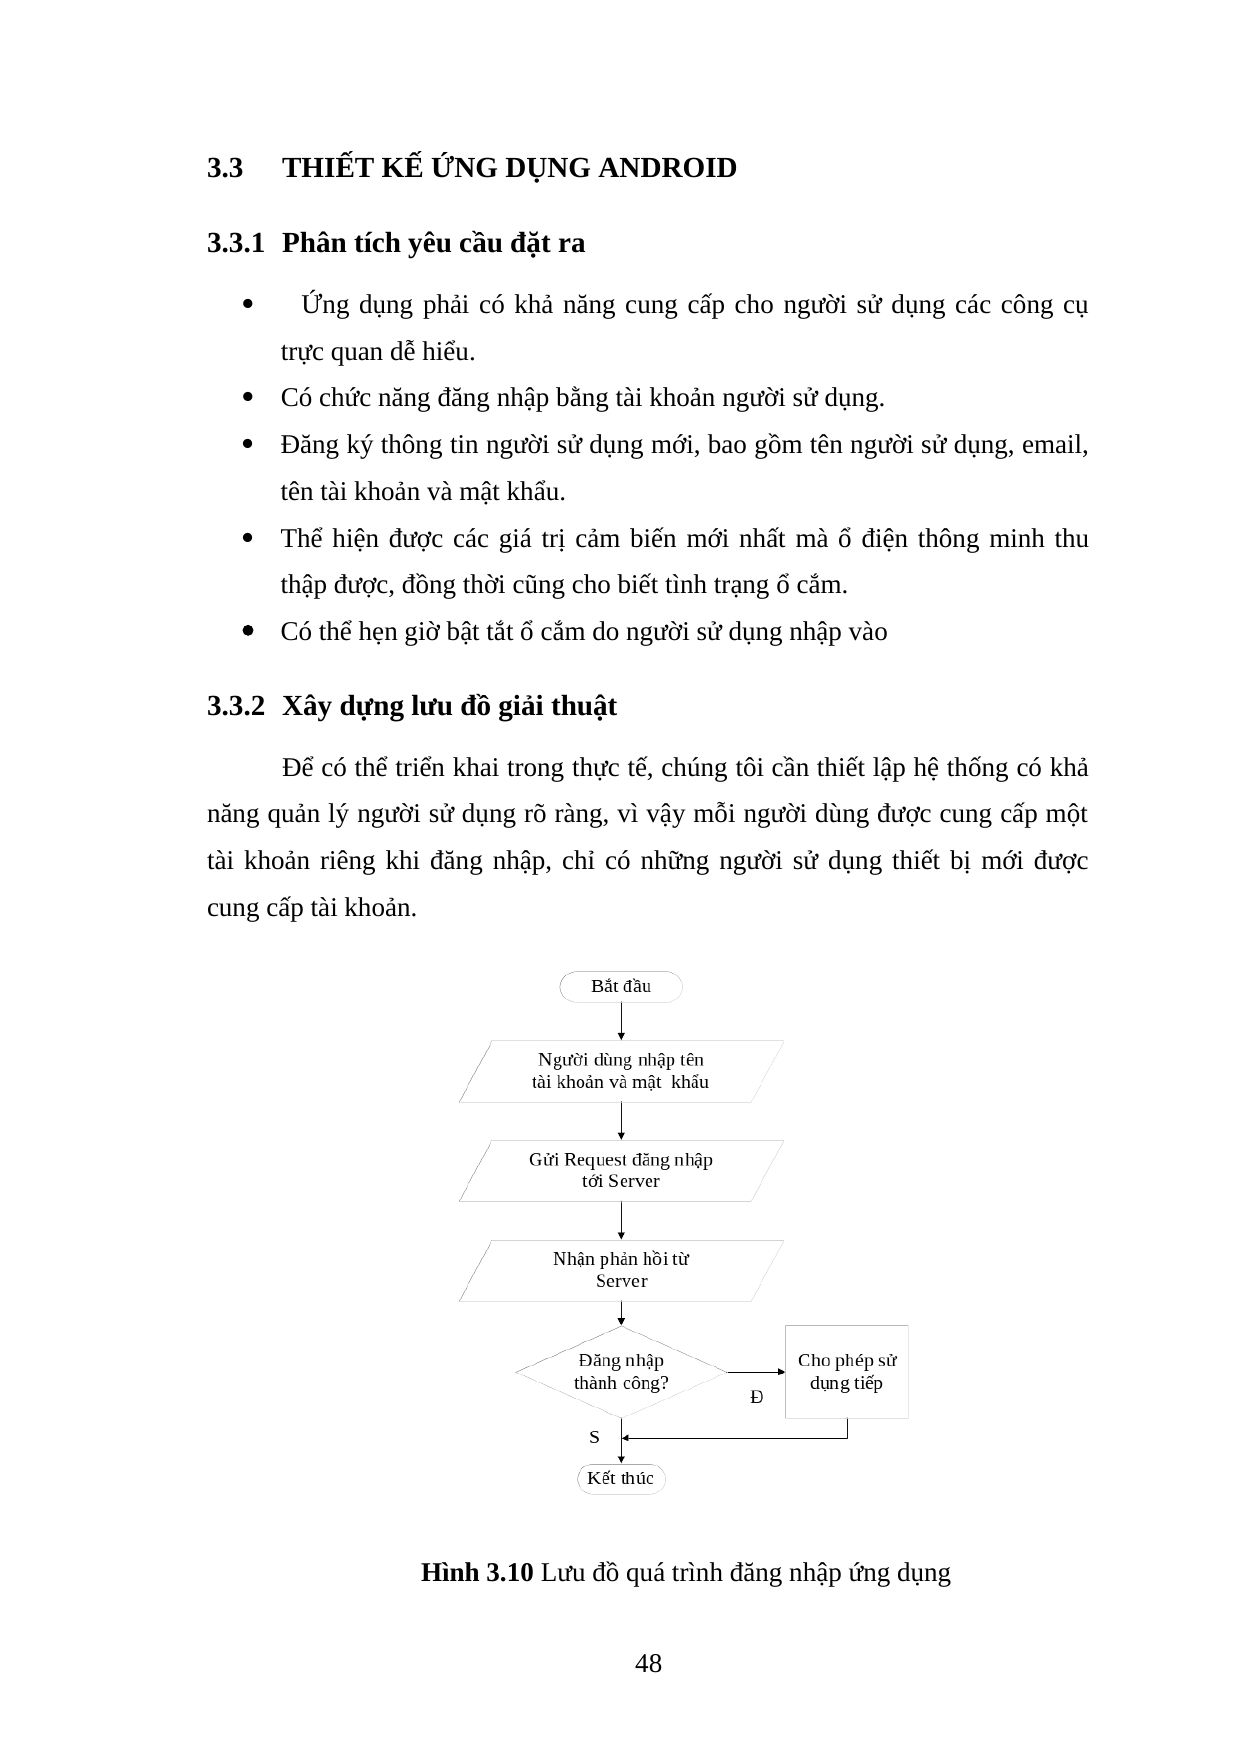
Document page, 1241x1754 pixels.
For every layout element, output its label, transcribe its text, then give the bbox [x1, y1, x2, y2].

list Ứng dụng phải có khả năng cung cấp cho người sử dụng các công cụ trực quan dễ hiểu. [243, 288, 1090, 366]
subtitle 3.3.1 Phân tích yêu cầu đặt ra [207, 225, 1090, 259]
text Hình 3.10 Lưu đồ quá trình đăng nhập ứng dụng [207, 1556, 1090, 1587]
list Có thể hẹn giờ bật tắt ổ cắm do người sử dụng nhập vào [243, 615, 1090, 647]
list Đăng ký thông tin người sử dụng mới, bao gồm tên người sử dụng, email, tên tài khoản và mật khẩu. [243, 428, 1090, 506]
text Để có thể triển khai trong thực tế, chúng tôi cần thiết lập hệ thống có khả năng quản lý người sử dụng rõ ràng, vì vậy mỗi người dùng được cung cấp một tài khoản riêng khi đăng nhập, chỉ có những người sử dụng thiết bị mới được cung cấp tài khoản. [207, 751, 1090, 922]
list Có chức năng đăng nhập bằng tài khoản người sử dụng. [243, 382, 1090, 413]
list Thể hiện được các giá trị cảm biến mới nhất mà ổ điện thông minh thu thập được, đồng thời cũng cho biết tình trạng ổ cắm. [243, 522, 1090, 600]
subtitle 3.3 THIẾT KẾ ỨNG DỤNG ANDROID [207, 150, 1090, 183]
subtitle 3.3.2 Xây dựng lưu đồ giải thuật [207, 688, 1090, 721]
